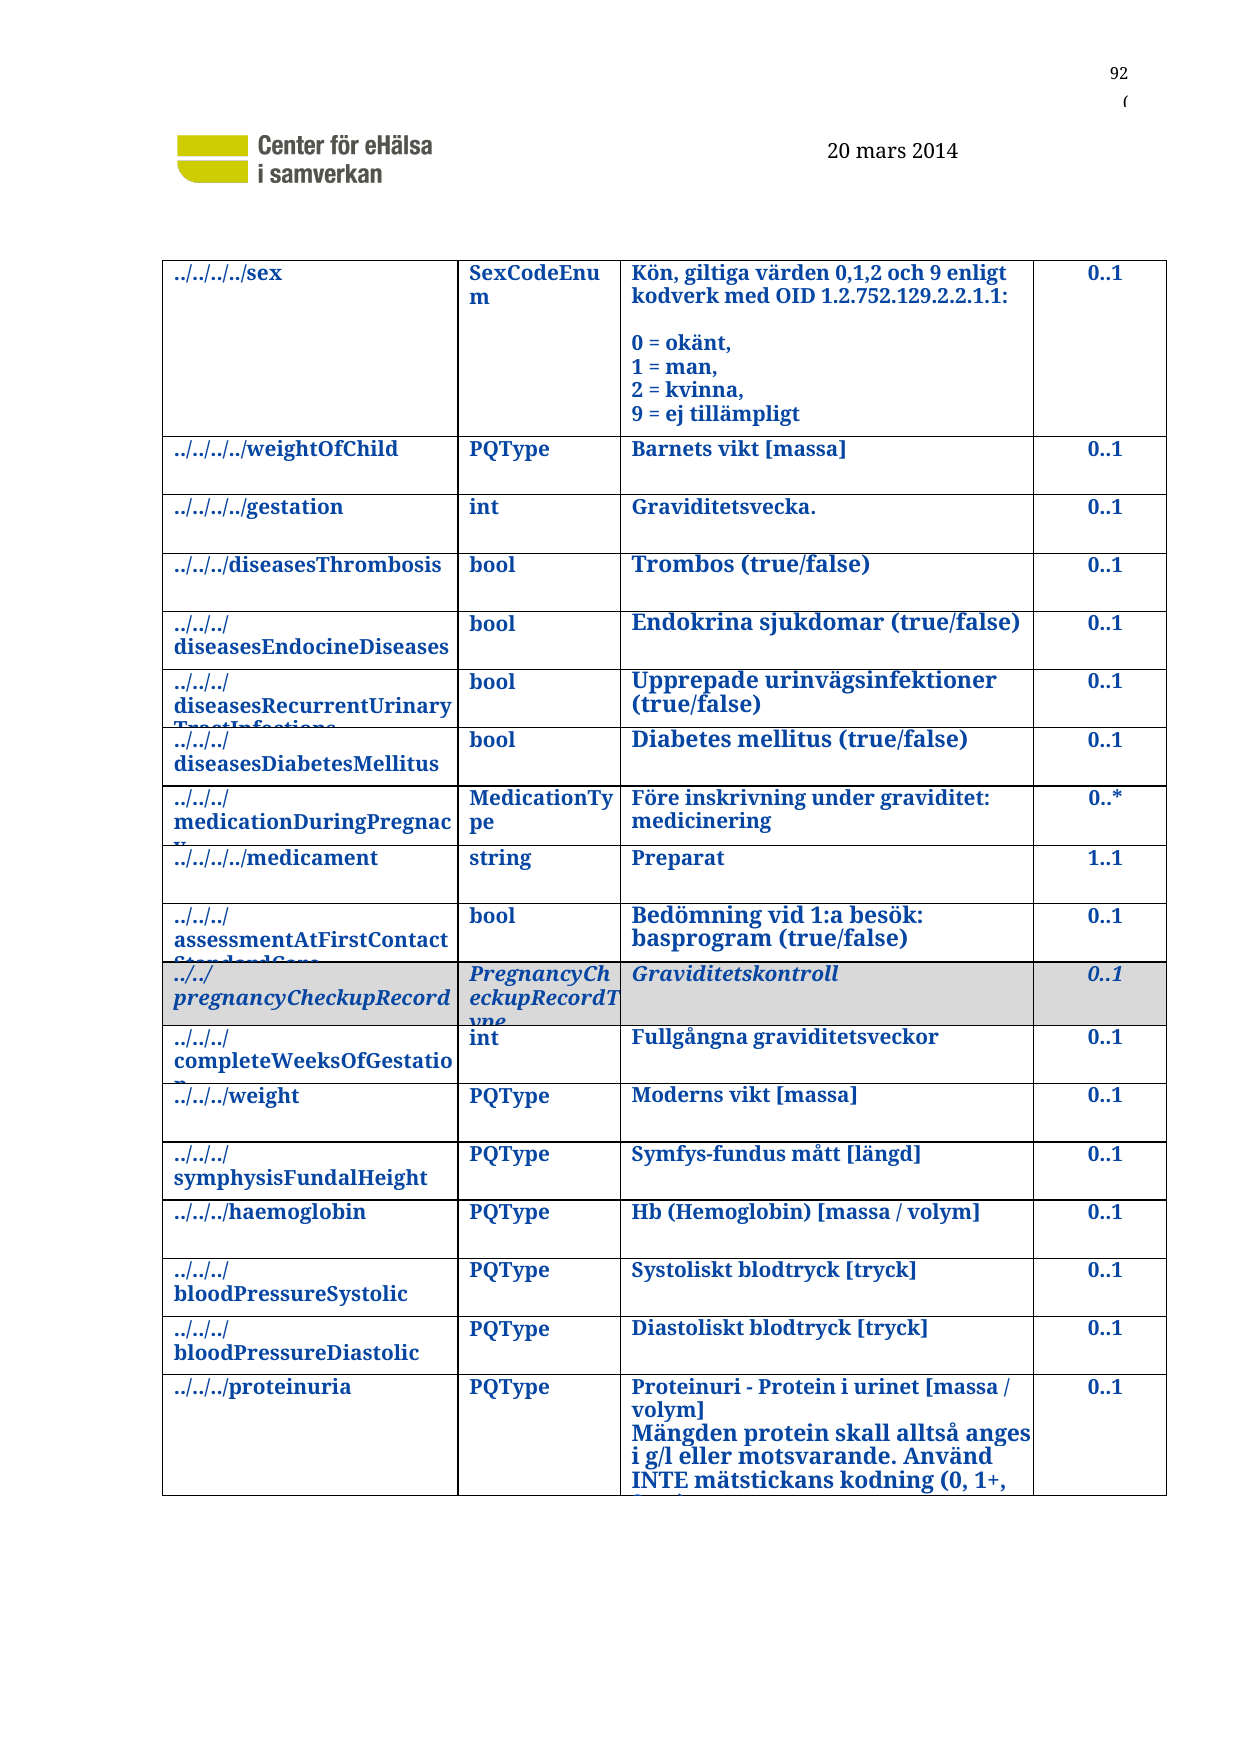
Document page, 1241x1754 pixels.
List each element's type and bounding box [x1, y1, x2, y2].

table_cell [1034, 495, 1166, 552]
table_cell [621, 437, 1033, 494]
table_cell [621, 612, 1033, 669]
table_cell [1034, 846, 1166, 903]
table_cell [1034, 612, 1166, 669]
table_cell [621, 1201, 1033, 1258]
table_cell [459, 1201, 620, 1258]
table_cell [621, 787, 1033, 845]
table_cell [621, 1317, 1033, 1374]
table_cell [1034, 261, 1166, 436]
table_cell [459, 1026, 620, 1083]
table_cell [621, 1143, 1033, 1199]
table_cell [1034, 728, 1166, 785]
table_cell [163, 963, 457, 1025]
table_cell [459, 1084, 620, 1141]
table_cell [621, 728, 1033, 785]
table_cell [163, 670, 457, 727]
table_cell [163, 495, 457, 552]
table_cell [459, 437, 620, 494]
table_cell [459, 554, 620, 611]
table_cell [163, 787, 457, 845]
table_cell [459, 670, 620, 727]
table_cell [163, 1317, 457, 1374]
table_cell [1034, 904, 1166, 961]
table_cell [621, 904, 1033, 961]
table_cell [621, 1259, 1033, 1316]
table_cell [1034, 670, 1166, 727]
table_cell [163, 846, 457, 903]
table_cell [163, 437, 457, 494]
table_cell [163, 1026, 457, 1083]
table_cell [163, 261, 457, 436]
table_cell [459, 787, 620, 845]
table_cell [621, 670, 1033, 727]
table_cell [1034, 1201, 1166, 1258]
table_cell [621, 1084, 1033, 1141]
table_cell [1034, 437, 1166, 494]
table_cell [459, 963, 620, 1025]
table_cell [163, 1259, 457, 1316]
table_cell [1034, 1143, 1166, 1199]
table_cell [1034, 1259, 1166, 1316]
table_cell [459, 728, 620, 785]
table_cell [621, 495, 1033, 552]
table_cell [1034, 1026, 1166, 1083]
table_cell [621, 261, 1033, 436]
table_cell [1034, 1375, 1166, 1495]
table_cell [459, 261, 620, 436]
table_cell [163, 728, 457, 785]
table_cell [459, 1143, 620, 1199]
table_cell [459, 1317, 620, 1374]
picture [177, 135, 432, 183]
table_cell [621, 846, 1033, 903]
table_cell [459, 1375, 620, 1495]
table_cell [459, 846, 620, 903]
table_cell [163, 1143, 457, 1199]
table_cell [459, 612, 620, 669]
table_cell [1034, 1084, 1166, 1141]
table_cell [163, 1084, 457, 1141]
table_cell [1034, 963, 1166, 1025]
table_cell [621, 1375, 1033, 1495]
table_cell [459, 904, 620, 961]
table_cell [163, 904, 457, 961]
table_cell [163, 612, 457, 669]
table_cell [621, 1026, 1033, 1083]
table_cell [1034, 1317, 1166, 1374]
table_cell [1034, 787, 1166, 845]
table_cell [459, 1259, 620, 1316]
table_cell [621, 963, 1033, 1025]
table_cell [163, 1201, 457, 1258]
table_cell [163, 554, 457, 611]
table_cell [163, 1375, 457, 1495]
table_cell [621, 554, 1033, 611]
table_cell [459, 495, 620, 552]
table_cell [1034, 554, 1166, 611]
